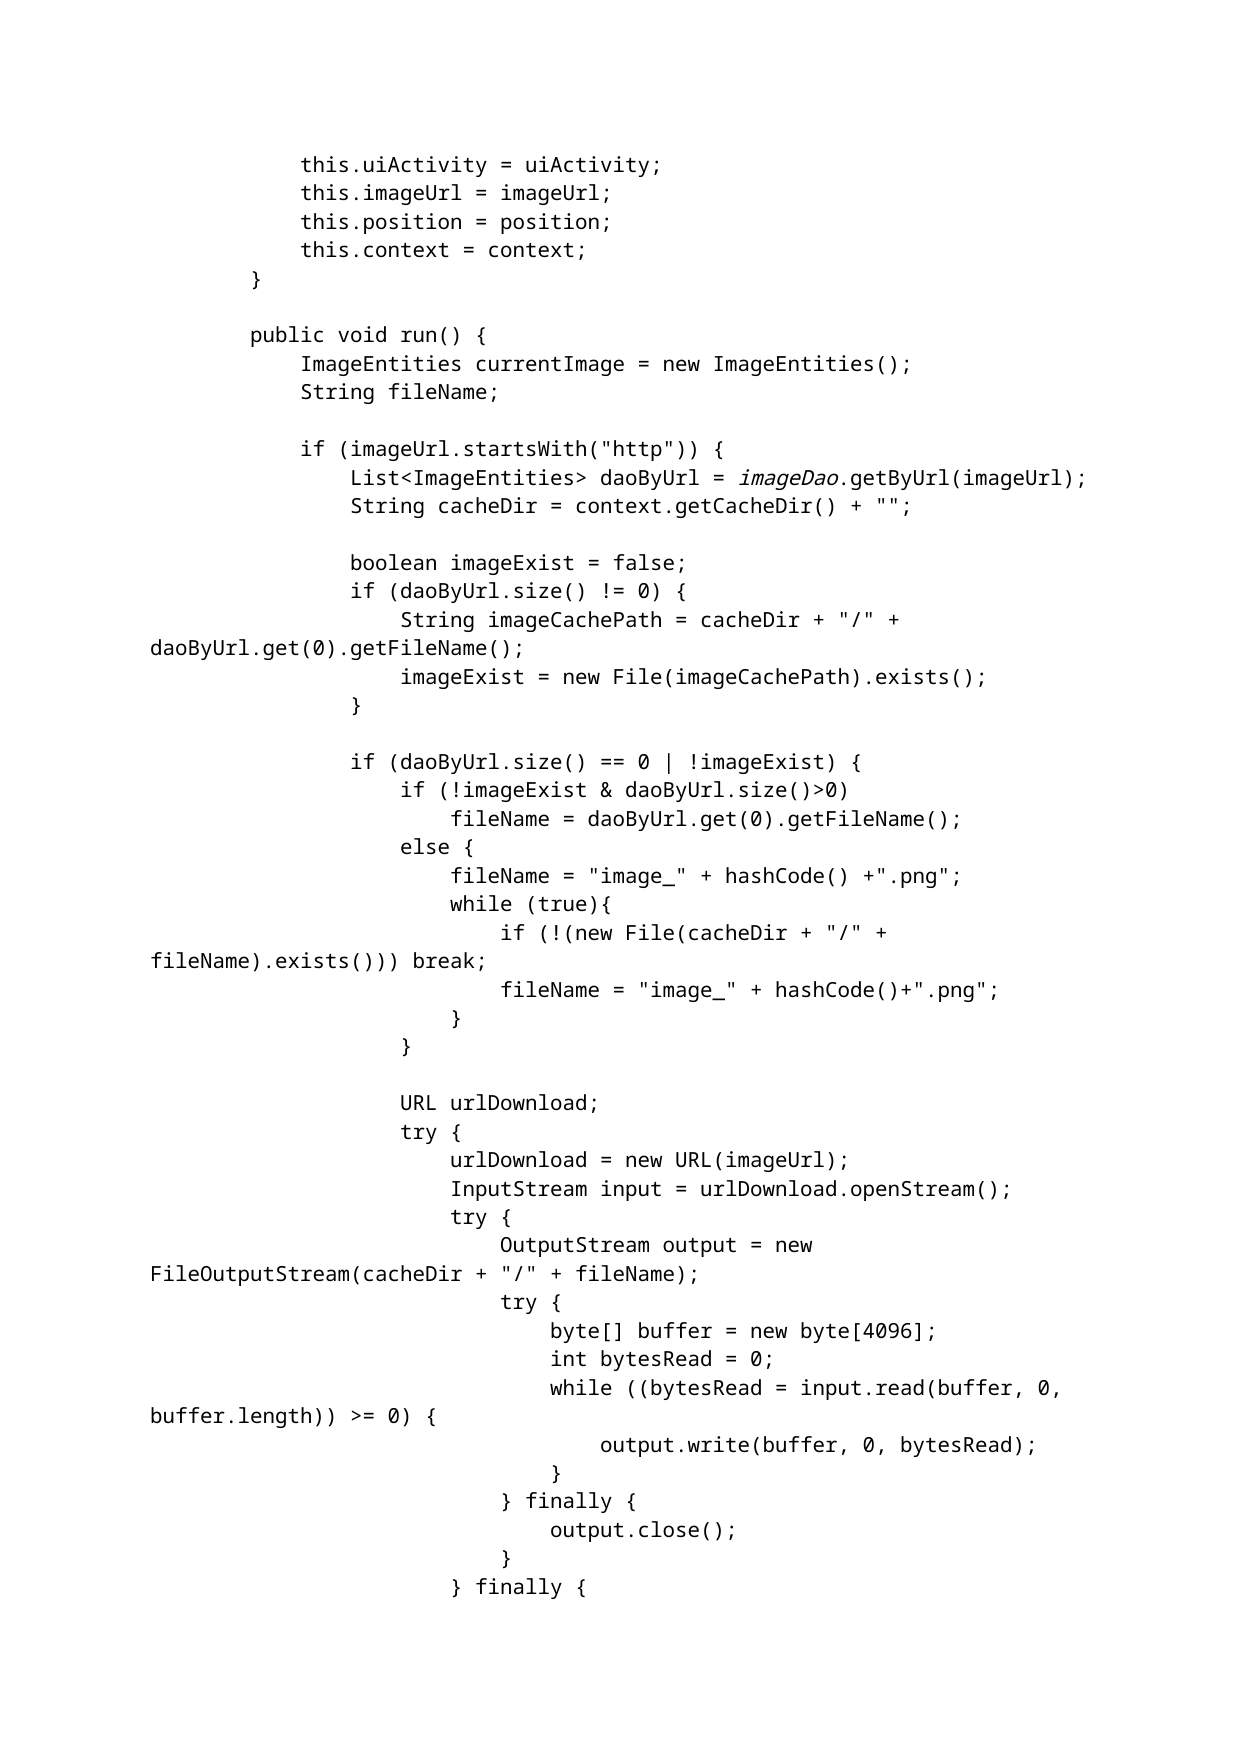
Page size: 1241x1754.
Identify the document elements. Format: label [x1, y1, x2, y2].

text [150, 150, 1090, 1600]
